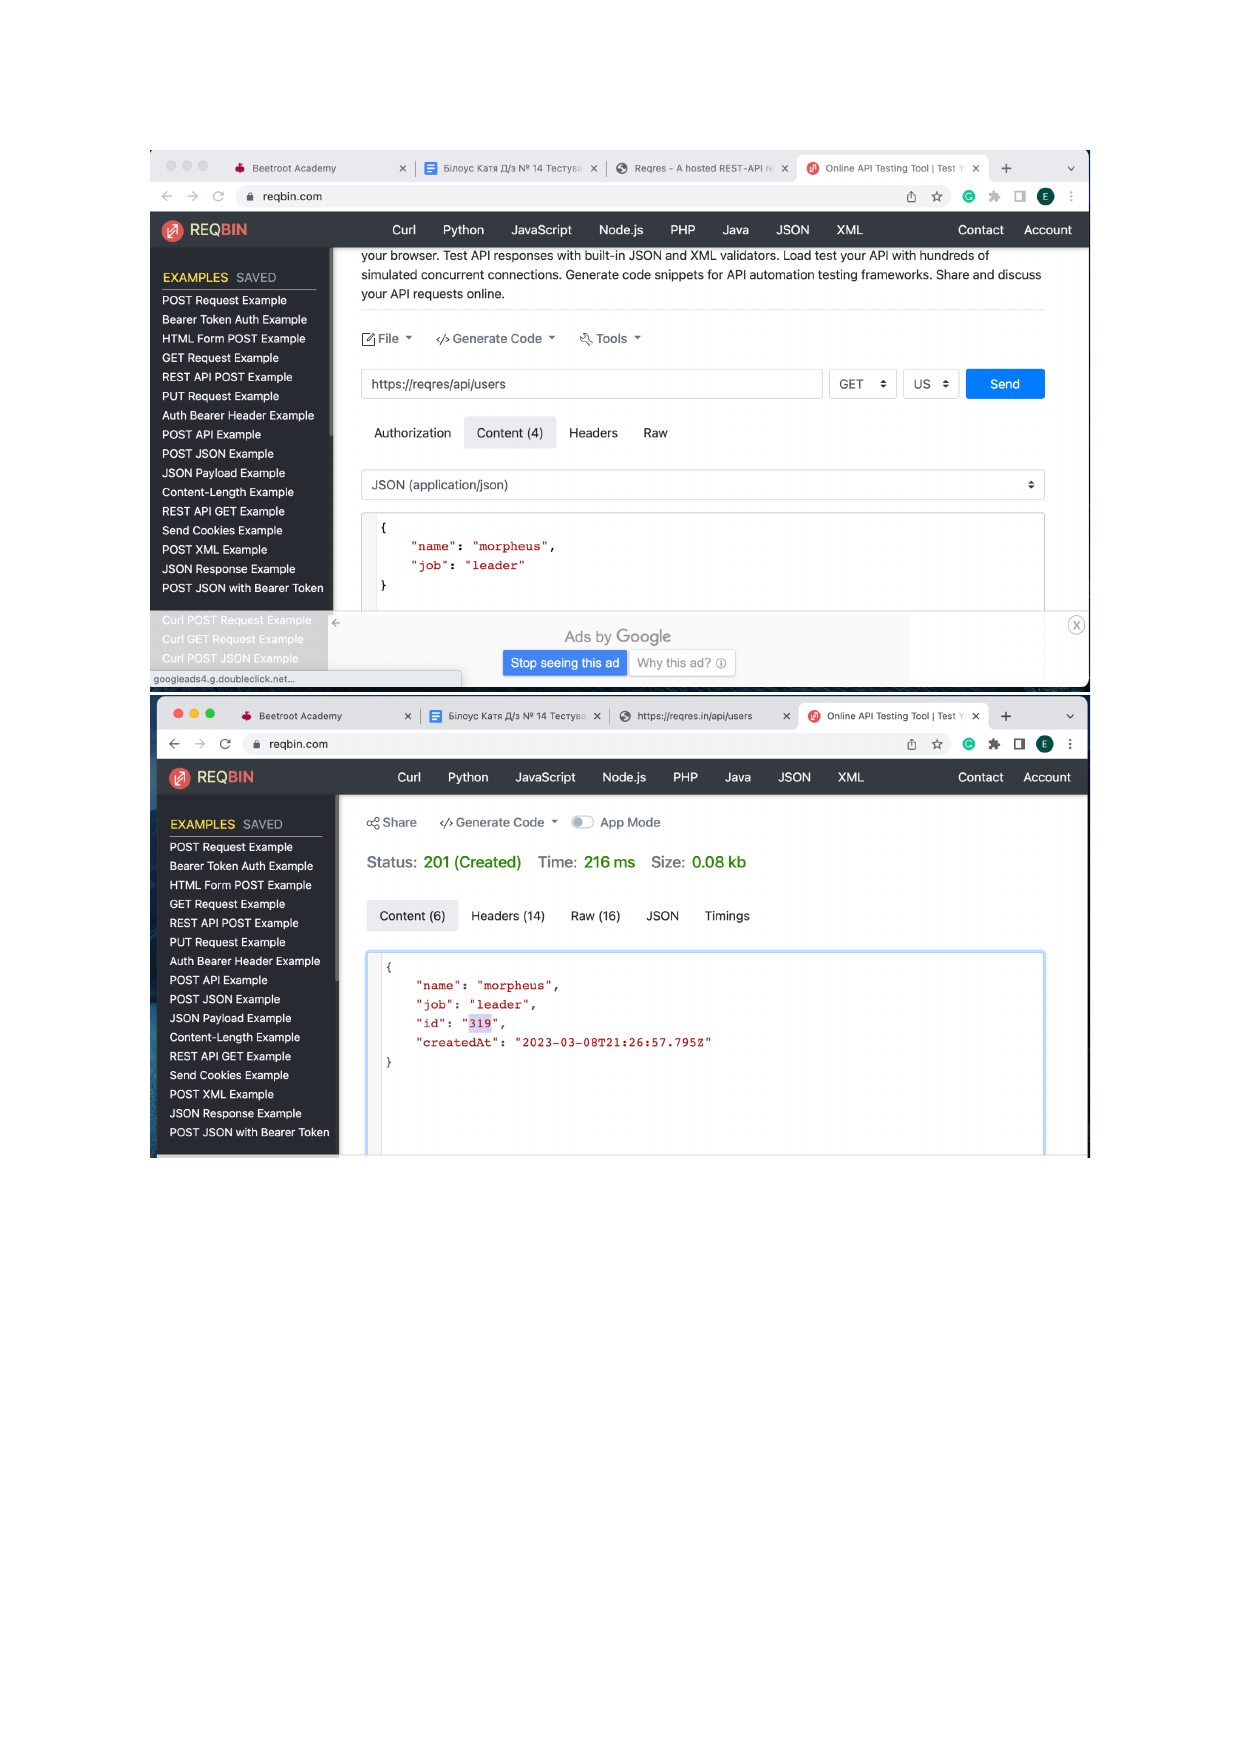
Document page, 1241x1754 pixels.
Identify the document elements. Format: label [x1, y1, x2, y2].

picture [150, 695, 1091, 1158]
picture [150, 150, 1091, 692]
